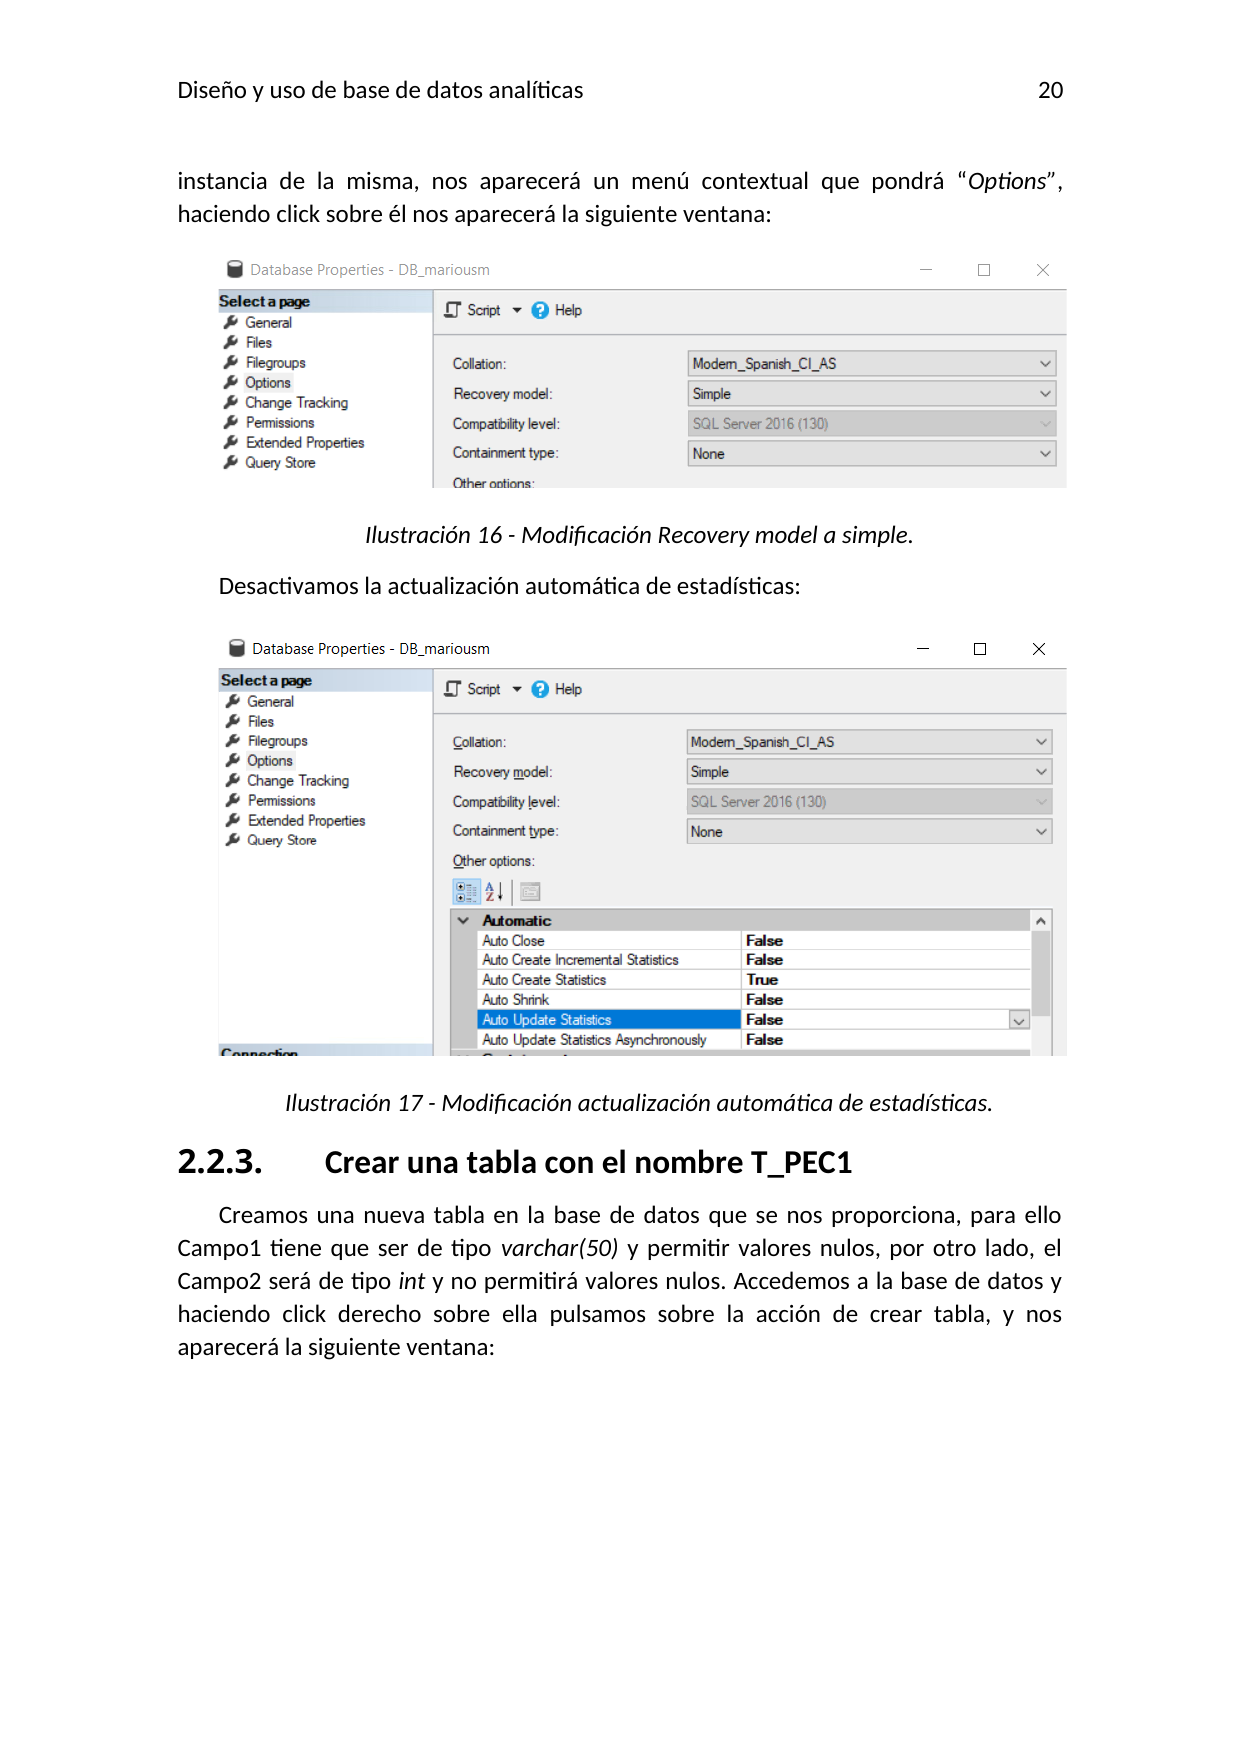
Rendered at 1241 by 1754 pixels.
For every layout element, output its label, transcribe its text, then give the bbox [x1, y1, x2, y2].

text Creamos una nueva tabla en la base de datos que se nos proporciona, para ello Campo1 tiene que ser de tipo varchar(50) y permitir valores nulos, por otro lado, el Campo2 será de tipo int y no permitirá valores nulos. Accedemos a la base de datos y haciendo click derecho sobre ella pulsamos sobre la acción de crear tabla, y nos aparecerá la siguiente ventana: [177, 1200, 1063, 1362]
subtitle Crear una tabla con el nombre T_PEC1 [177, 1138, 1063, 1184]
picture [218, 260, 1067, 488]
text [177, 165, 1063, 229]
text Desactivamos la actualización automática de estadísticas: [177, 570, 1063, 601]
picture [218, 632, 1067, 1056]
